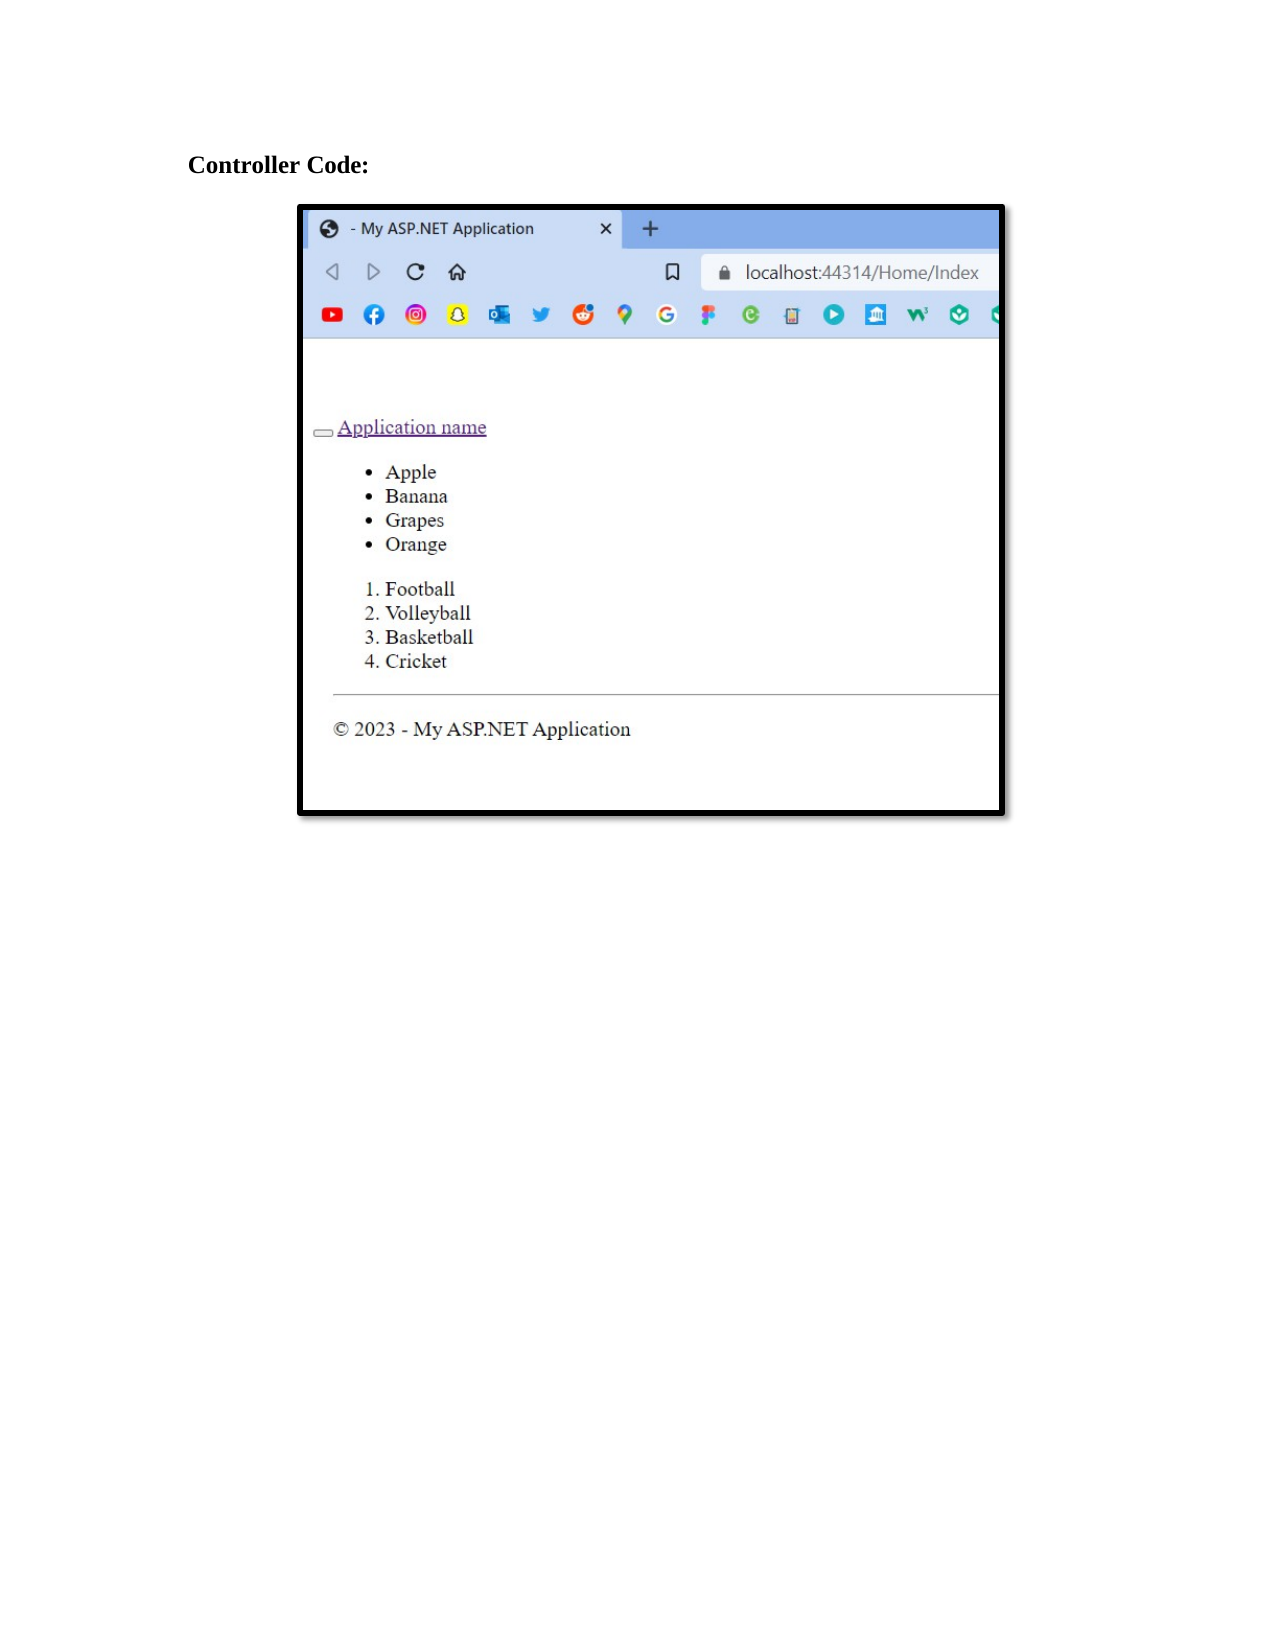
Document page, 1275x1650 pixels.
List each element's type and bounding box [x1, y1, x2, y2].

picture [295, 202, 1017, 827]
